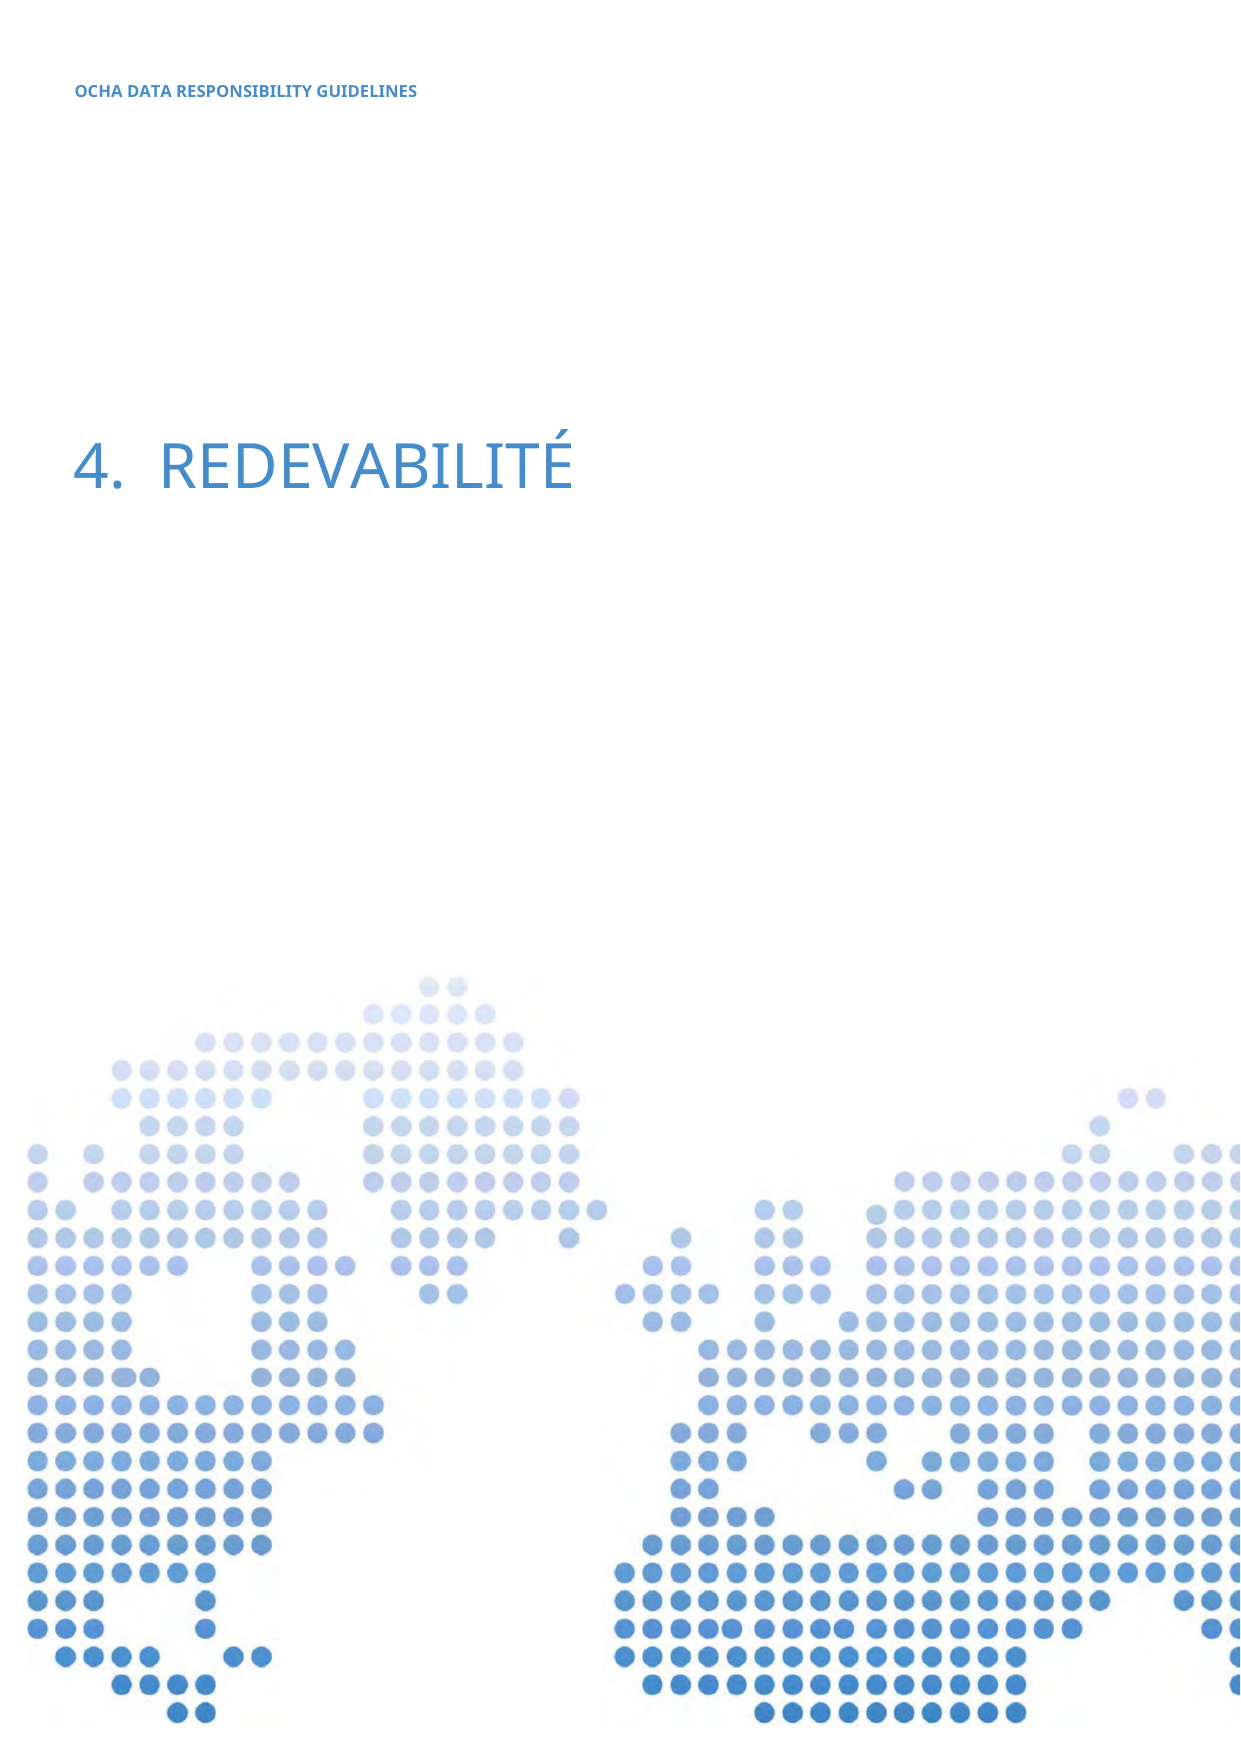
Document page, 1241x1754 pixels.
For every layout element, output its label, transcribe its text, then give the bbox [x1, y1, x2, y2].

text 4. REDEVABILITÉ [74, 422, 1237, 507]
picture [25, 967, 1241, 1729]
text OCHA DATA RESPONSIBILITY GUIDELINES [74, 80, 1237, 103]
